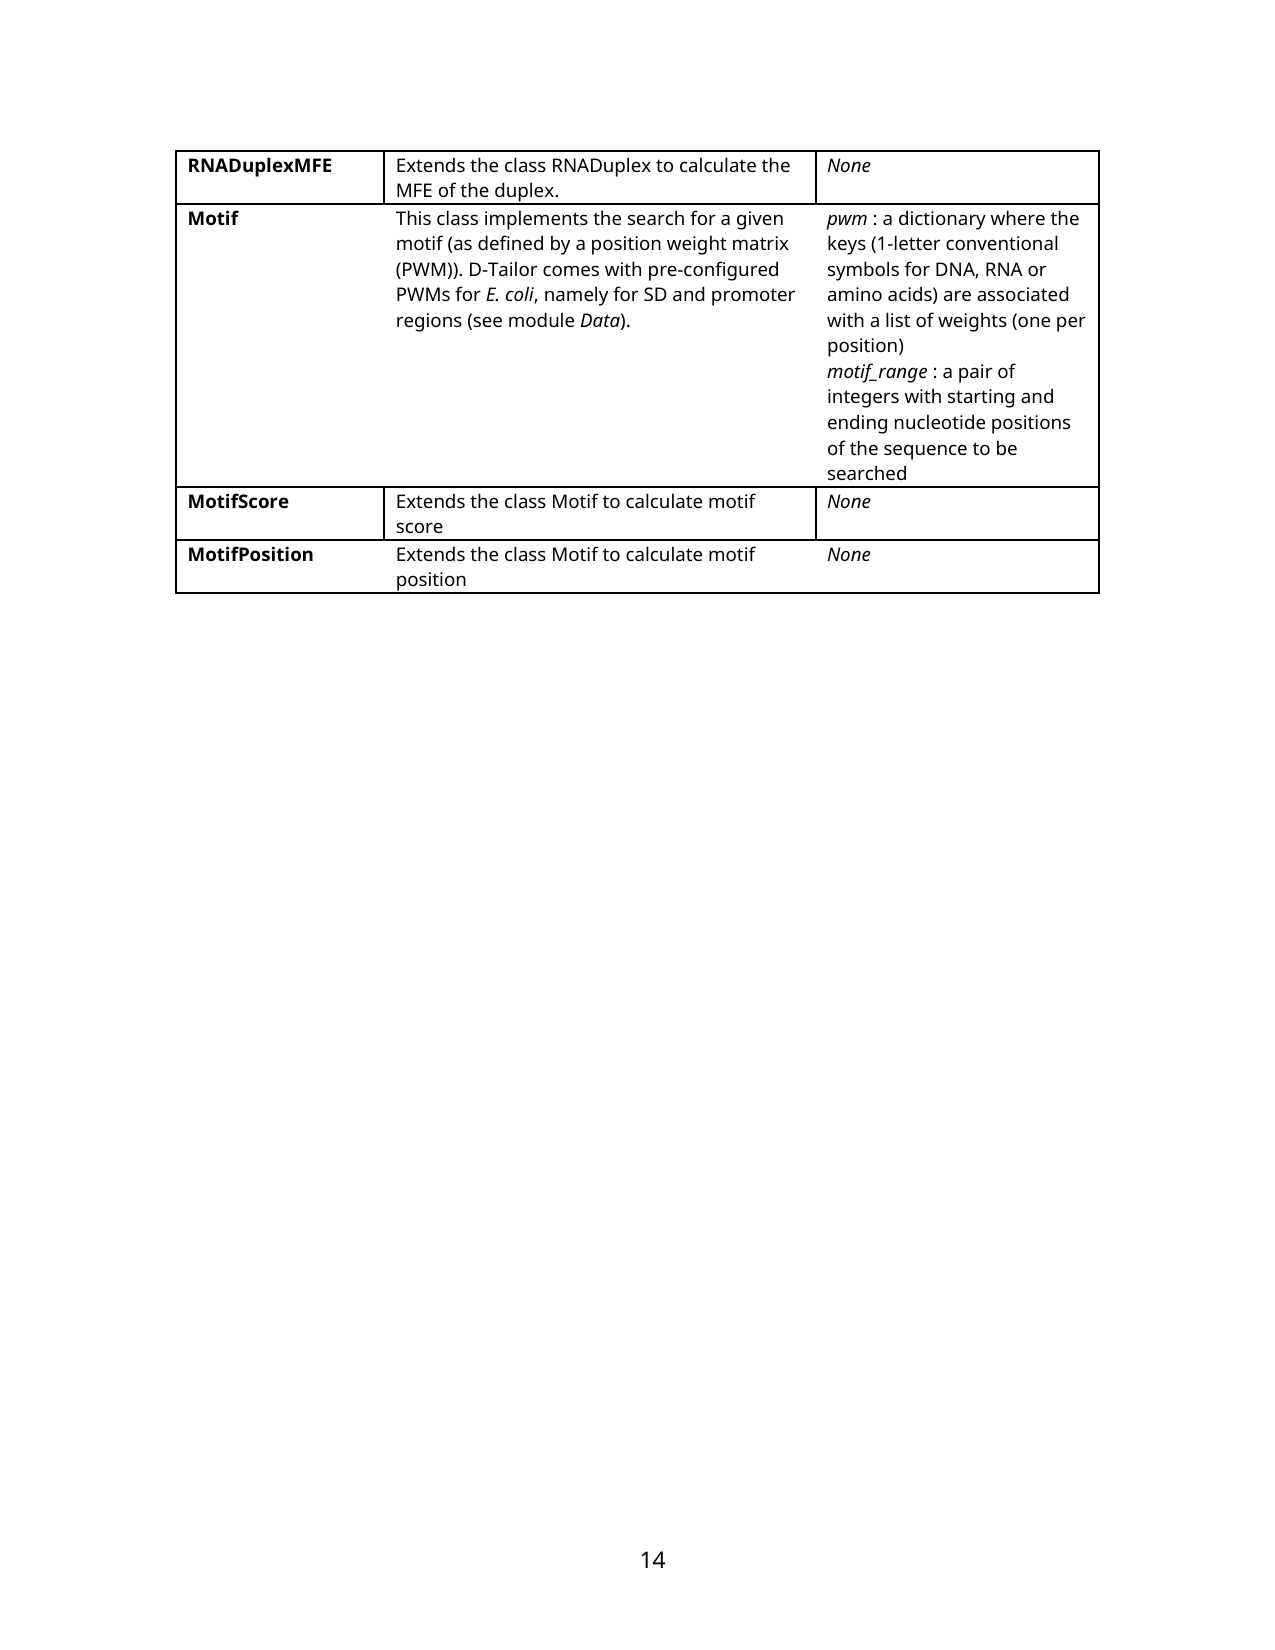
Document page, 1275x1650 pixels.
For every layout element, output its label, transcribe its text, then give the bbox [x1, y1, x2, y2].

table_cell Extends the class Motif to calculate motif position [384, 541, 816, 592]
table_cell MotifScore [177, 488, 383, 539]
table_cell RNADuplexMFE [177, 152, 383, 203]
table_cell Extends the class Motif to calculate motif score [385, 488, 815, 539]
table_cell MotifPosition [177, 541, 384, 592]
table_cell Motif [177, 205, 384, 486]
table_cell Extends the class RNADuplex to calculate the MFE of the duplex. [385, 152, 815, 203]
table_cell This class implements the search for a given motif (as defined by a position weight matrix (PWM)). D-Tailor comes with pre-configured PWMs for E. coli, namely for SD and promoter regions (see module Data). [384, 205, 816, 486]
table_cell pwm : a dictionary where the keys (1-letter conventional symbols for DNA, RNA or amino acids) are associated with a list of weights (one per position) motif_range : a pair of integers with starting and ending nucleotide positions of the sequence to be searched [816, 205, 1098, 486]
table_cell None [816, 541, 1098, 592]
table_cell None [817, 488, 1098, 539]
table_cell None [817, 152, 1098, 203]
